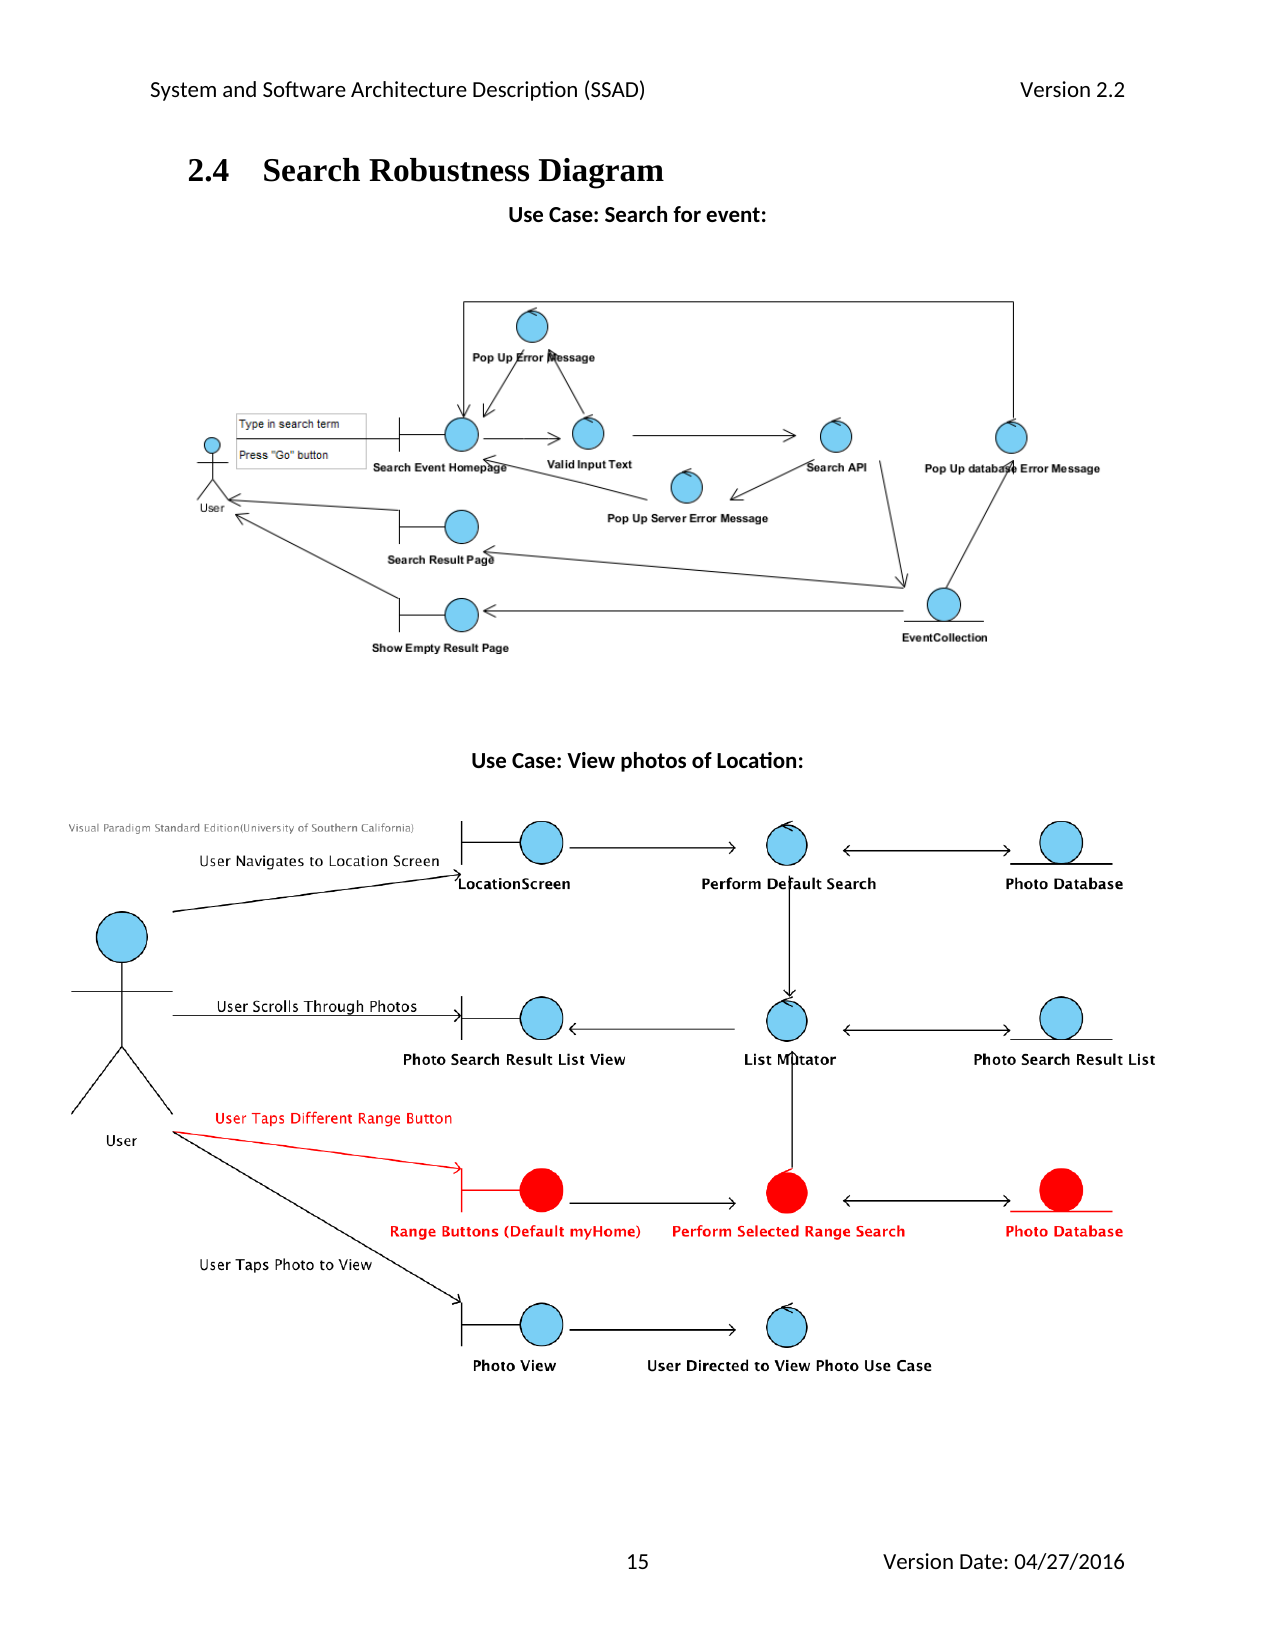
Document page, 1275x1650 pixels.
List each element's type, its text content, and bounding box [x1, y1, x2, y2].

text Use Case: Search for event: [150, 200, 1125, 228]
picture [68, 818, 1174, 1380]
subtitle Search Robustness Diagram [187, 150, 1125, 188]
picture [150, 293, 1125, 681]
text Use Case: View photos of Location: [150, 747, 1125, 775]
